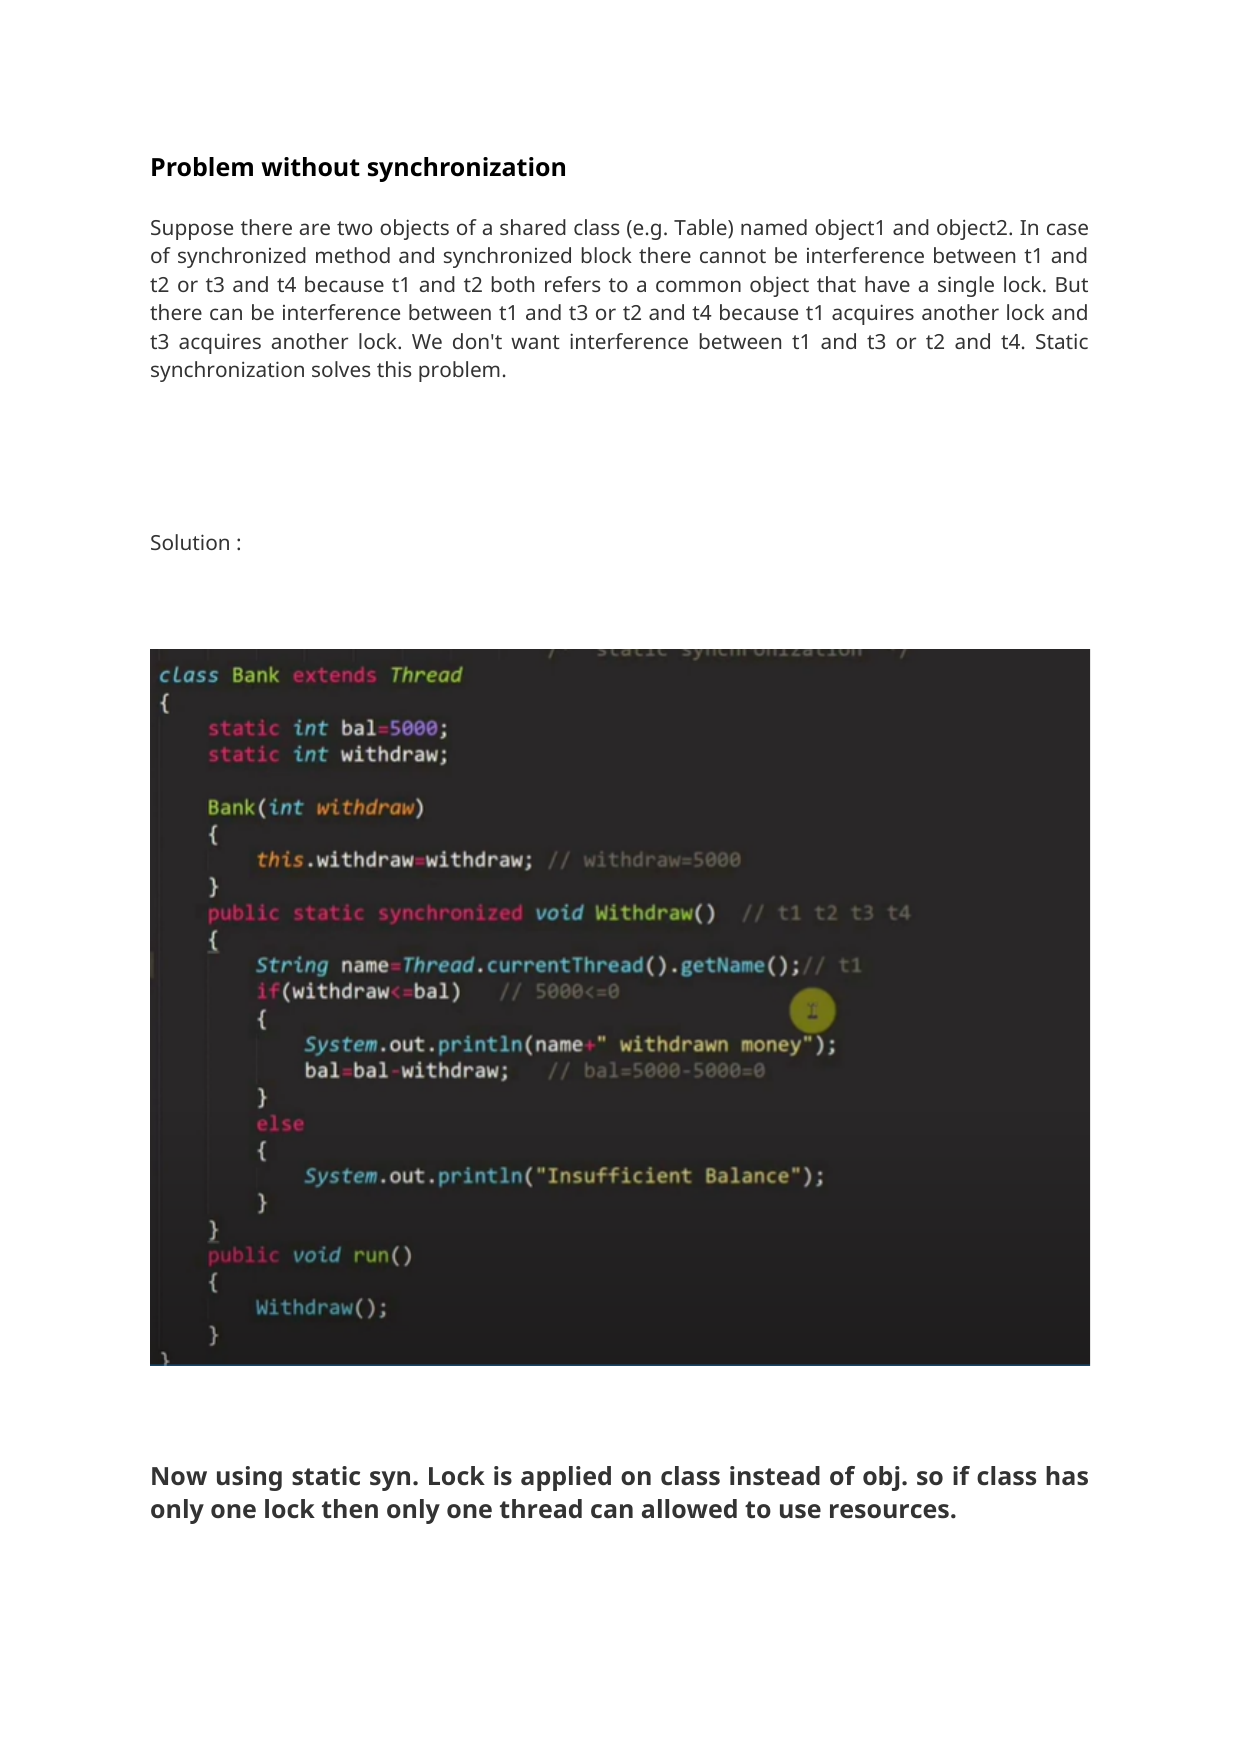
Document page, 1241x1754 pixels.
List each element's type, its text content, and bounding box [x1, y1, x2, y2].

text Solution : [150, 528, 1090, 557]
text Suppose there are two objects of a shared class (e.g. Table) named object1 and object2. In case of synchronized method and synchronized block there cannot be interference between t1 and t2 or t3 and t4 because t1 and t2 both refers to a common object that have a single lock. But there can be interference between t1 and t3 or t2 and t4 because t1 acquires another lock and t3 acquires another lock. We don't want interference between t1 and t3 or t2 and t4. Static synchronization solves this problem. [150, 213, 1090, 384]
picture [150, 649, 1091, 1366]
text Now using static syn. Lock is applied on class instead of obj. so if class has only one lock then only one thread can allowed to use resources. [150, 1458, 1090, 1526]
subtitle Problem without synchronization [150, 150, 1090, 184]
